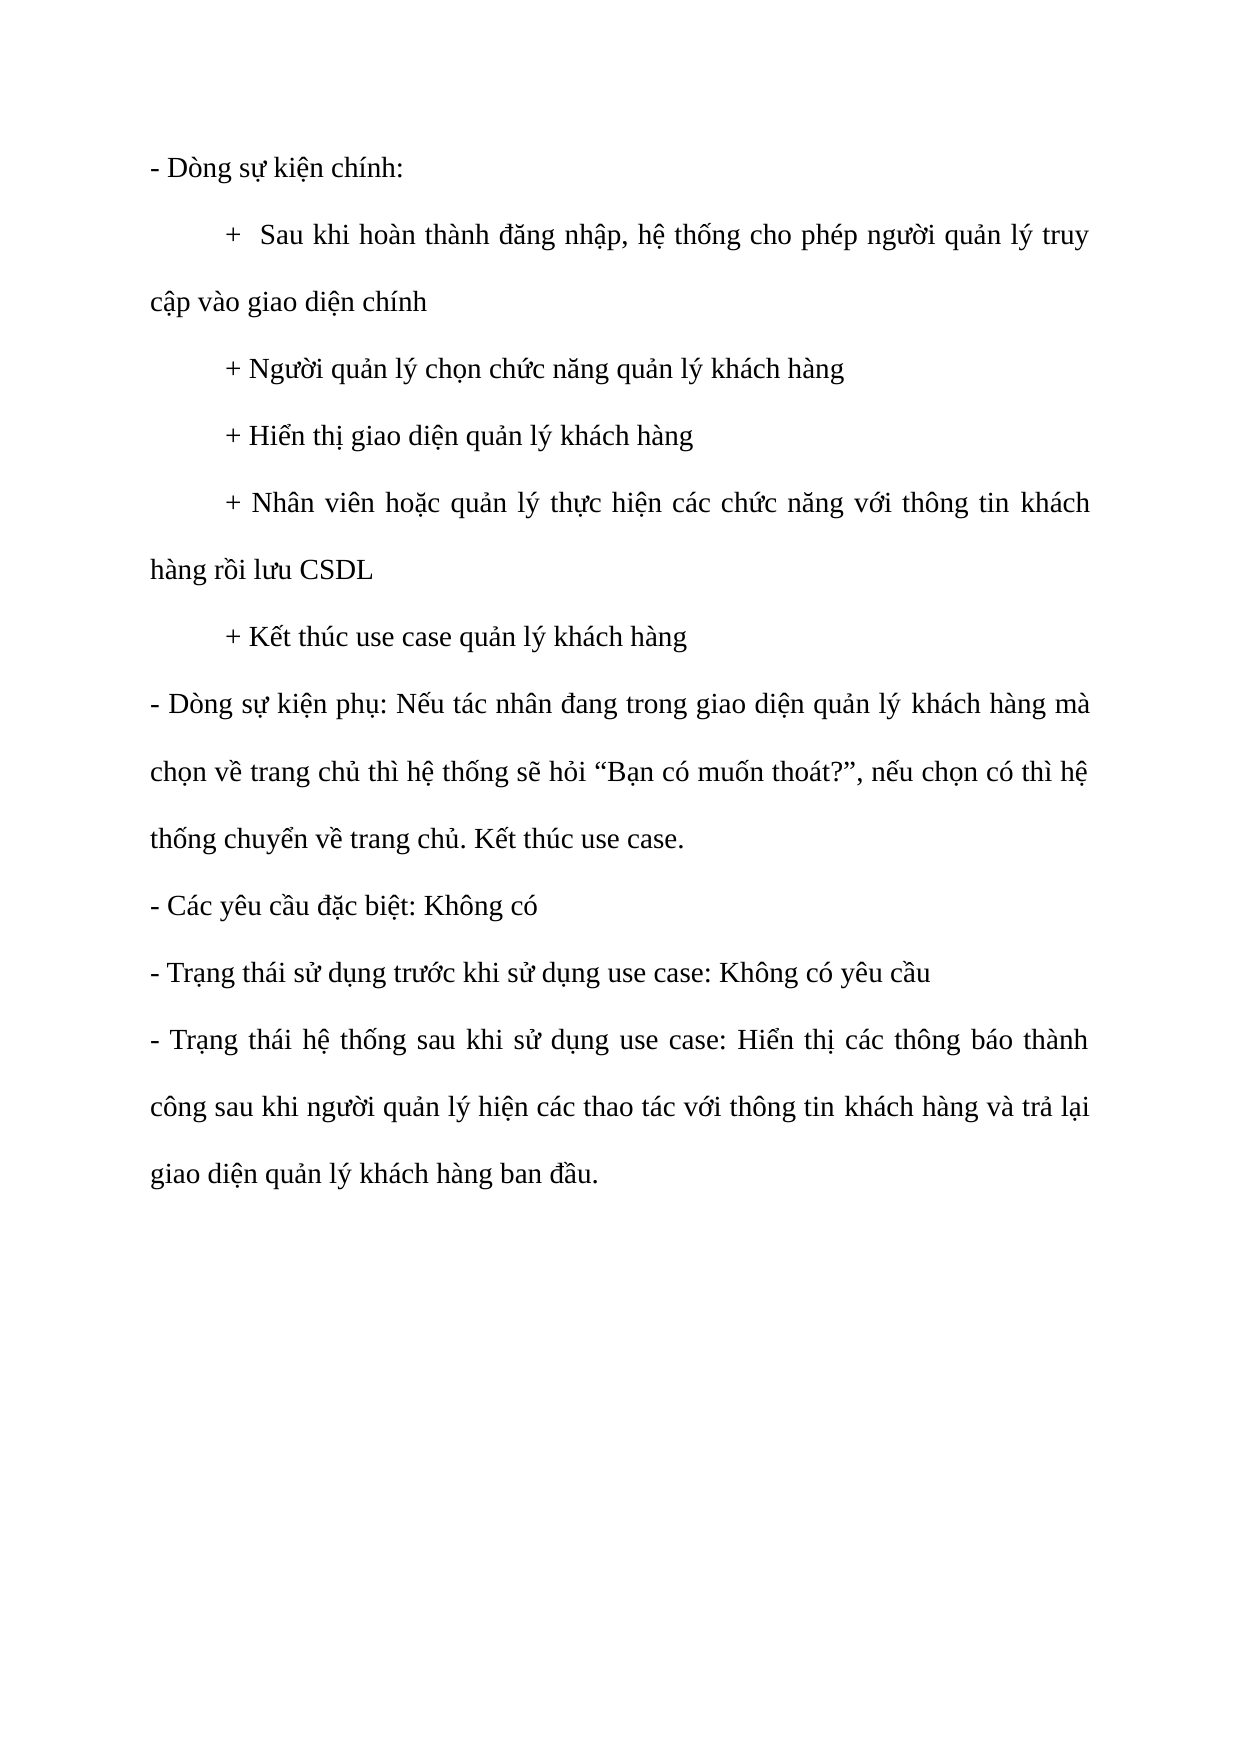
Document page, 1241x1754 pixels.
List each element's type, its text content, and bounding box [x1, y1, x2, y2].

text + Kết thúc use case quản lý khách hàng [150, 619, 1090, 653]
text - Dòng sự kiện chính: [150, 150, 1090, 183]
text - Trạng thái sử dụng trước khi sử dụng use case: Không có yêu cầu [150, 955, 1090, 988]
text + Nhân viên hoặc quản lý thực hiện các chức năng với thông tin khách hàng rồi lưu CSDL [150, 485, 1090, 586]
text - Dòng sự kiện phụ: Nếu tác nhân đang trong giao diện quản lý khách hàng mà chọn về trang chủ thì hệ thống sẽ hỏi “Bạn có muốn thoát?”, nếu chọn có thì hệ thống chuyển về trang chủ. Kết thúc use case. [150, 687, 1090, 854]
text + Hiển thị giao diện quản lý khách hàng [150, 418, 1090, 452]
text + Người quản lý chọn chức năng quản lý khách hàng [150, 351, 1090, 385]
text - Trạng thái hệ thống sau khi sử dụng use case: Hiển thị các thông báo thành công sau khi người quản lý hiện các thao tác với thông tin khách hàng và trả lại giao diện quản lý khách hàng ban đầu. [150, 1022, 1090, 1190]
text + Sau khi hoàn thành đăng nhập, hệ thống cho phép người quản lý truy cập vào giao diện chính [150, 217, 1090, 318]
text - Các yêu cầu đặc biệt: Không có [150, 888, 1090, 921]
